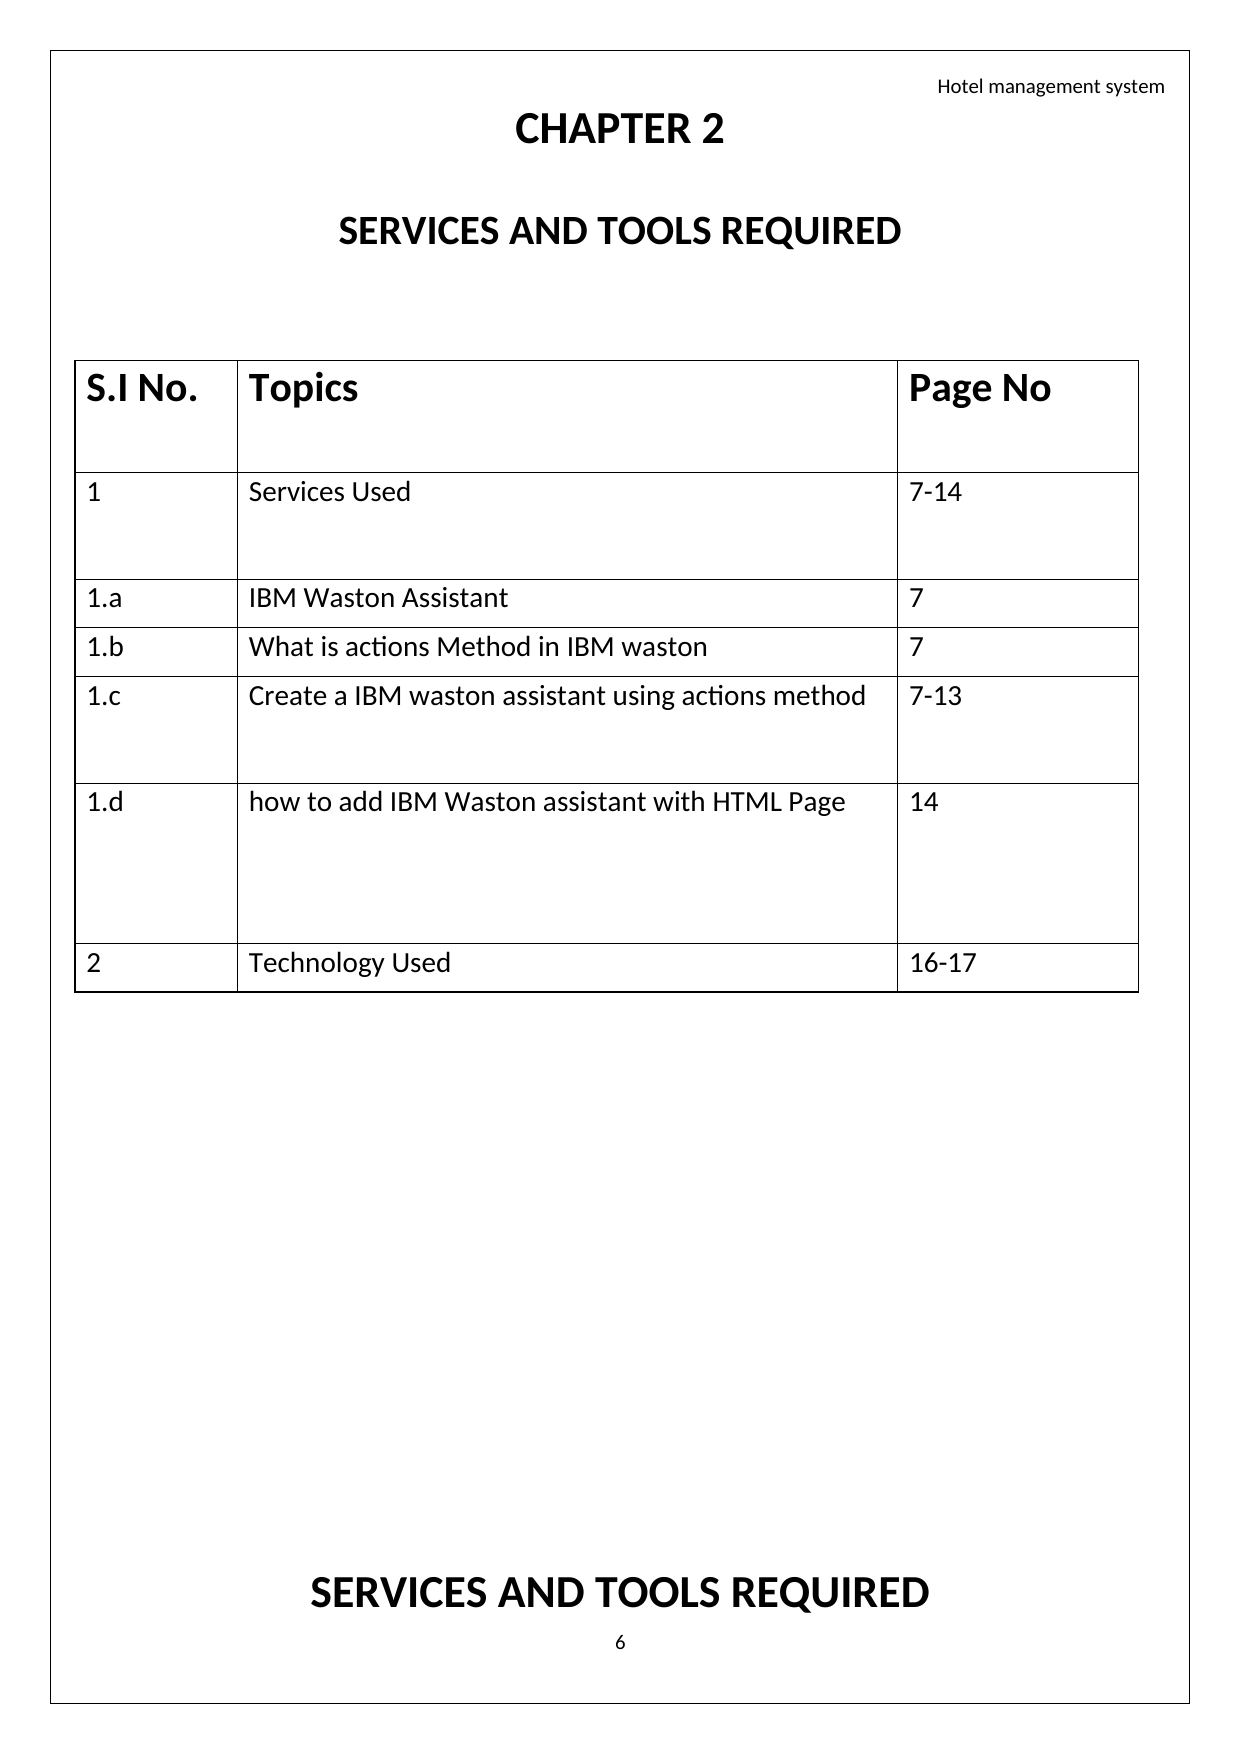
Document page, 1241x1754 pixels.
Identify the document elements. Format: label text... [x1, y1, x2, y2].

table_cell 16-17 [898, 944, 1138, 991]
table_cell What is actions Method in IBM waston [238, 628, 897, 676]
table_cell 7-14 [898, 473, 1138, 578]
table_header Page No [898, 361, 1138, 472]
table_cell Create a IBM waston assistant using actions method [238, 677, 897, 782]
table_cell 1.c [76, 677, 237, 782]
table_cell how to add IBM Waston assistant with HTML Page [238, 784, 897, 943]
table_cell 2 [76, 944, 237, 991]
table_cell 1.a [76, 580, 237, 627]
table_cell Services Used [238, 473, 897, 578]
table_cell 7-13 [898, 677, 1138, 782]
table_cell 1 [76, 473, 237, 578]
table_cell IBM Waston Assistant [238, 580, 897, 627]
table_cell 1.b [76, 628, 237, 676]
table_header Topics [238, 361, 897, 472]
table_cell 14 [898, 784, 1138, 943]
table_cell 1.d [76, 784, 237, 943]
table_cell 7 [898, 580, 1138, 627]
text CHAPTER 2 [75, 99, 1165, 155]
text SERVICES AND TOOLS REQUIRED [75, 1563, 1165, 1619]
table_cell Technology Used [238, 944, 897, 991]
table_header S.I No. [76, 361, 237, 472]
table_cell 7 [898, 628, 1138, 676]
text SERVICES AND TOOLS REQUIRED [75, 204, 1165, 255]
